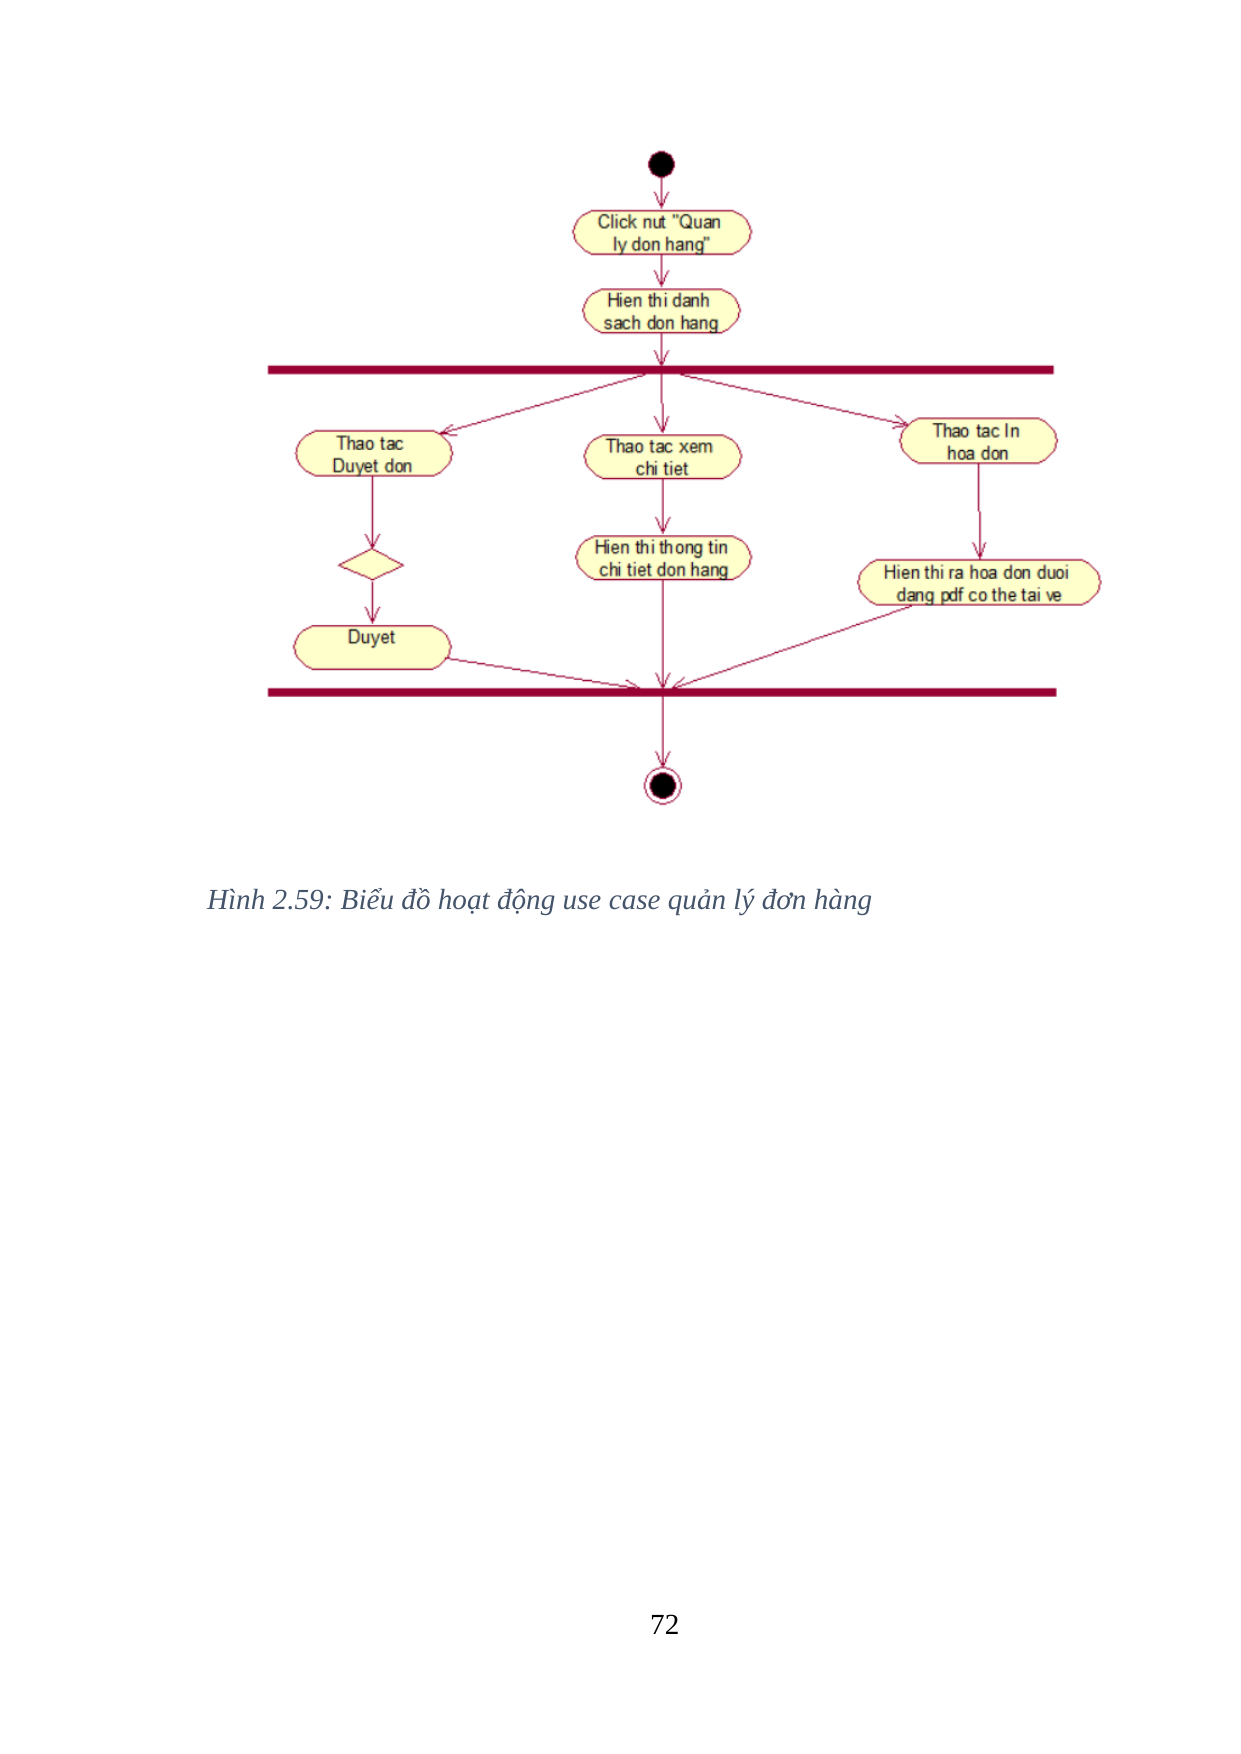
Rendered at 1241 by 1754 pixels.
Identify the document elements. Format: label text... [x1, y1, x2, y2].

picture [206, 147, 1123, 845]
